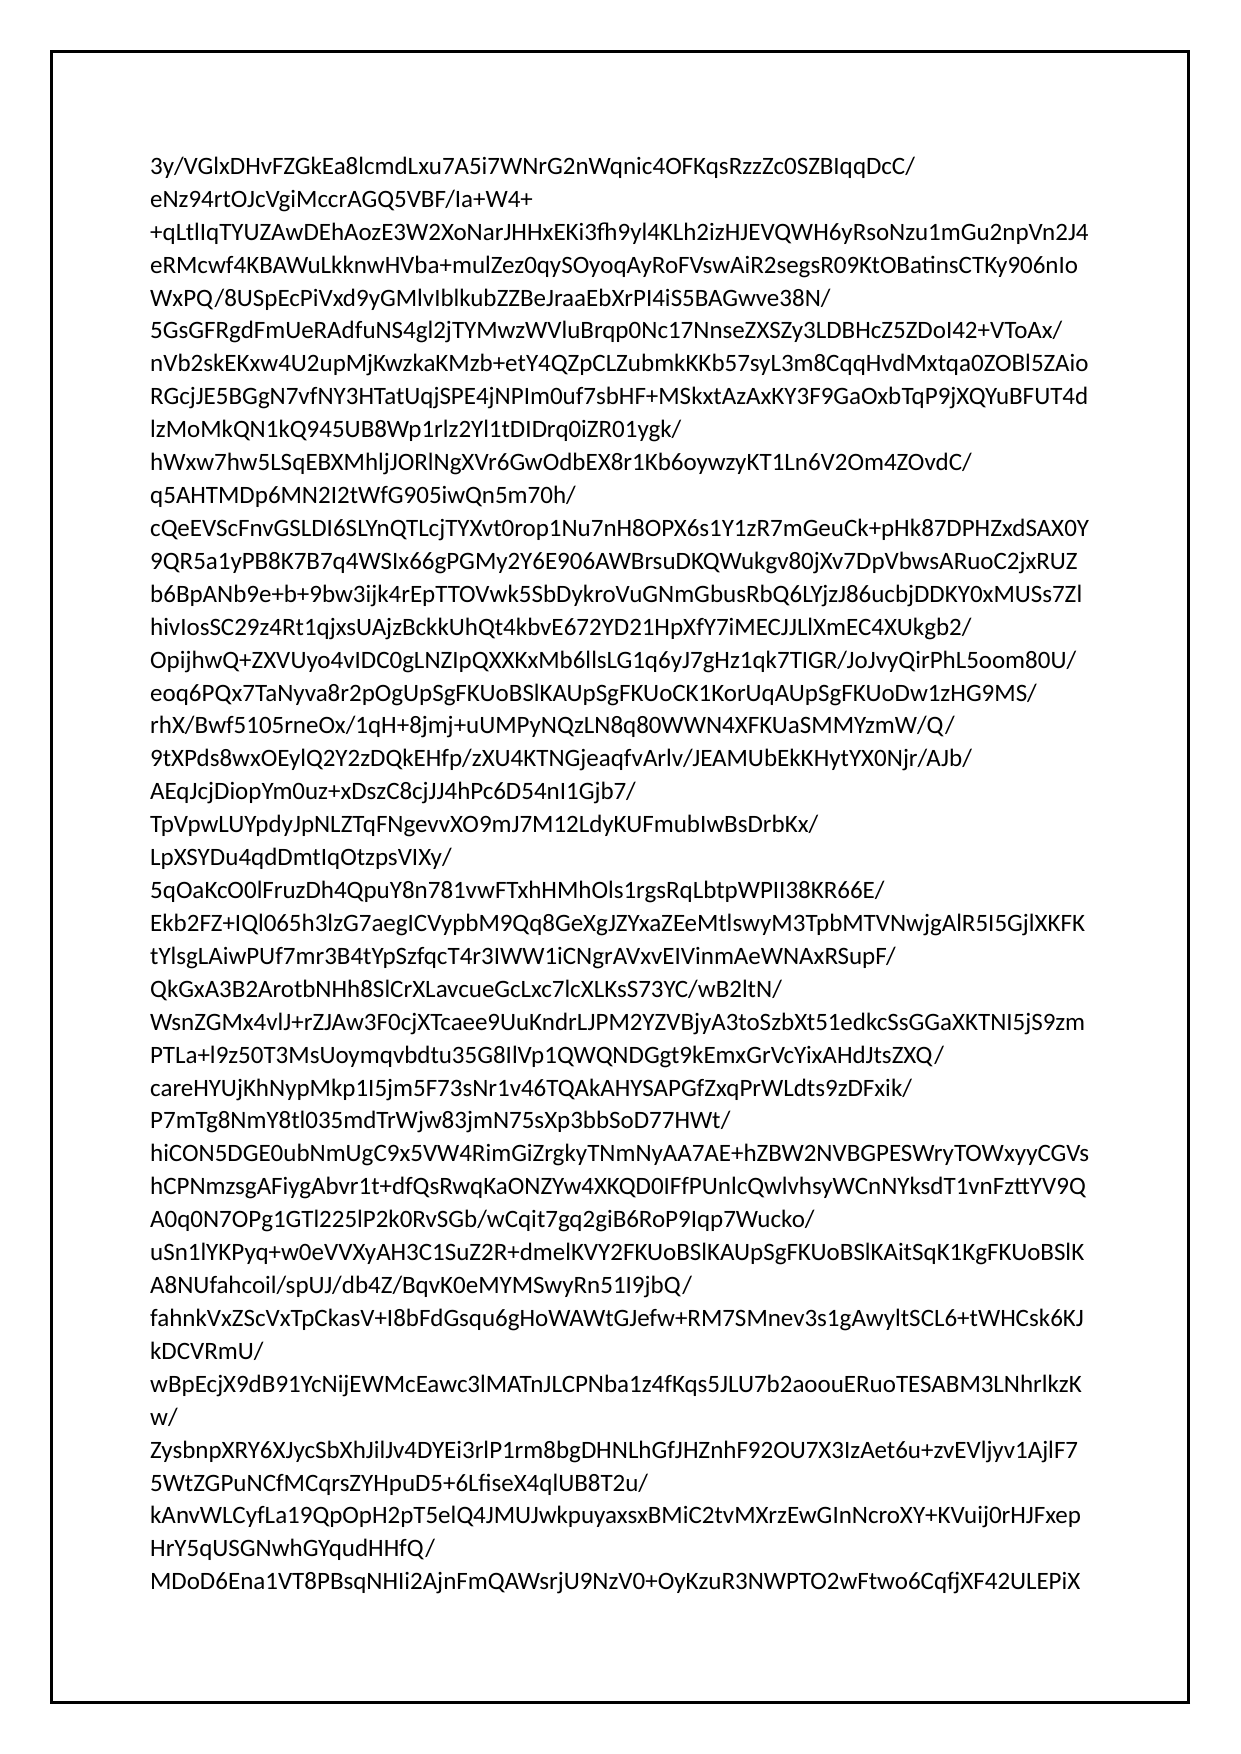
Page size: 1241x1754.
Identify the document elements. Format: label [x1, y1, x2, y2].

text [150, 150, 1090, 1596]
